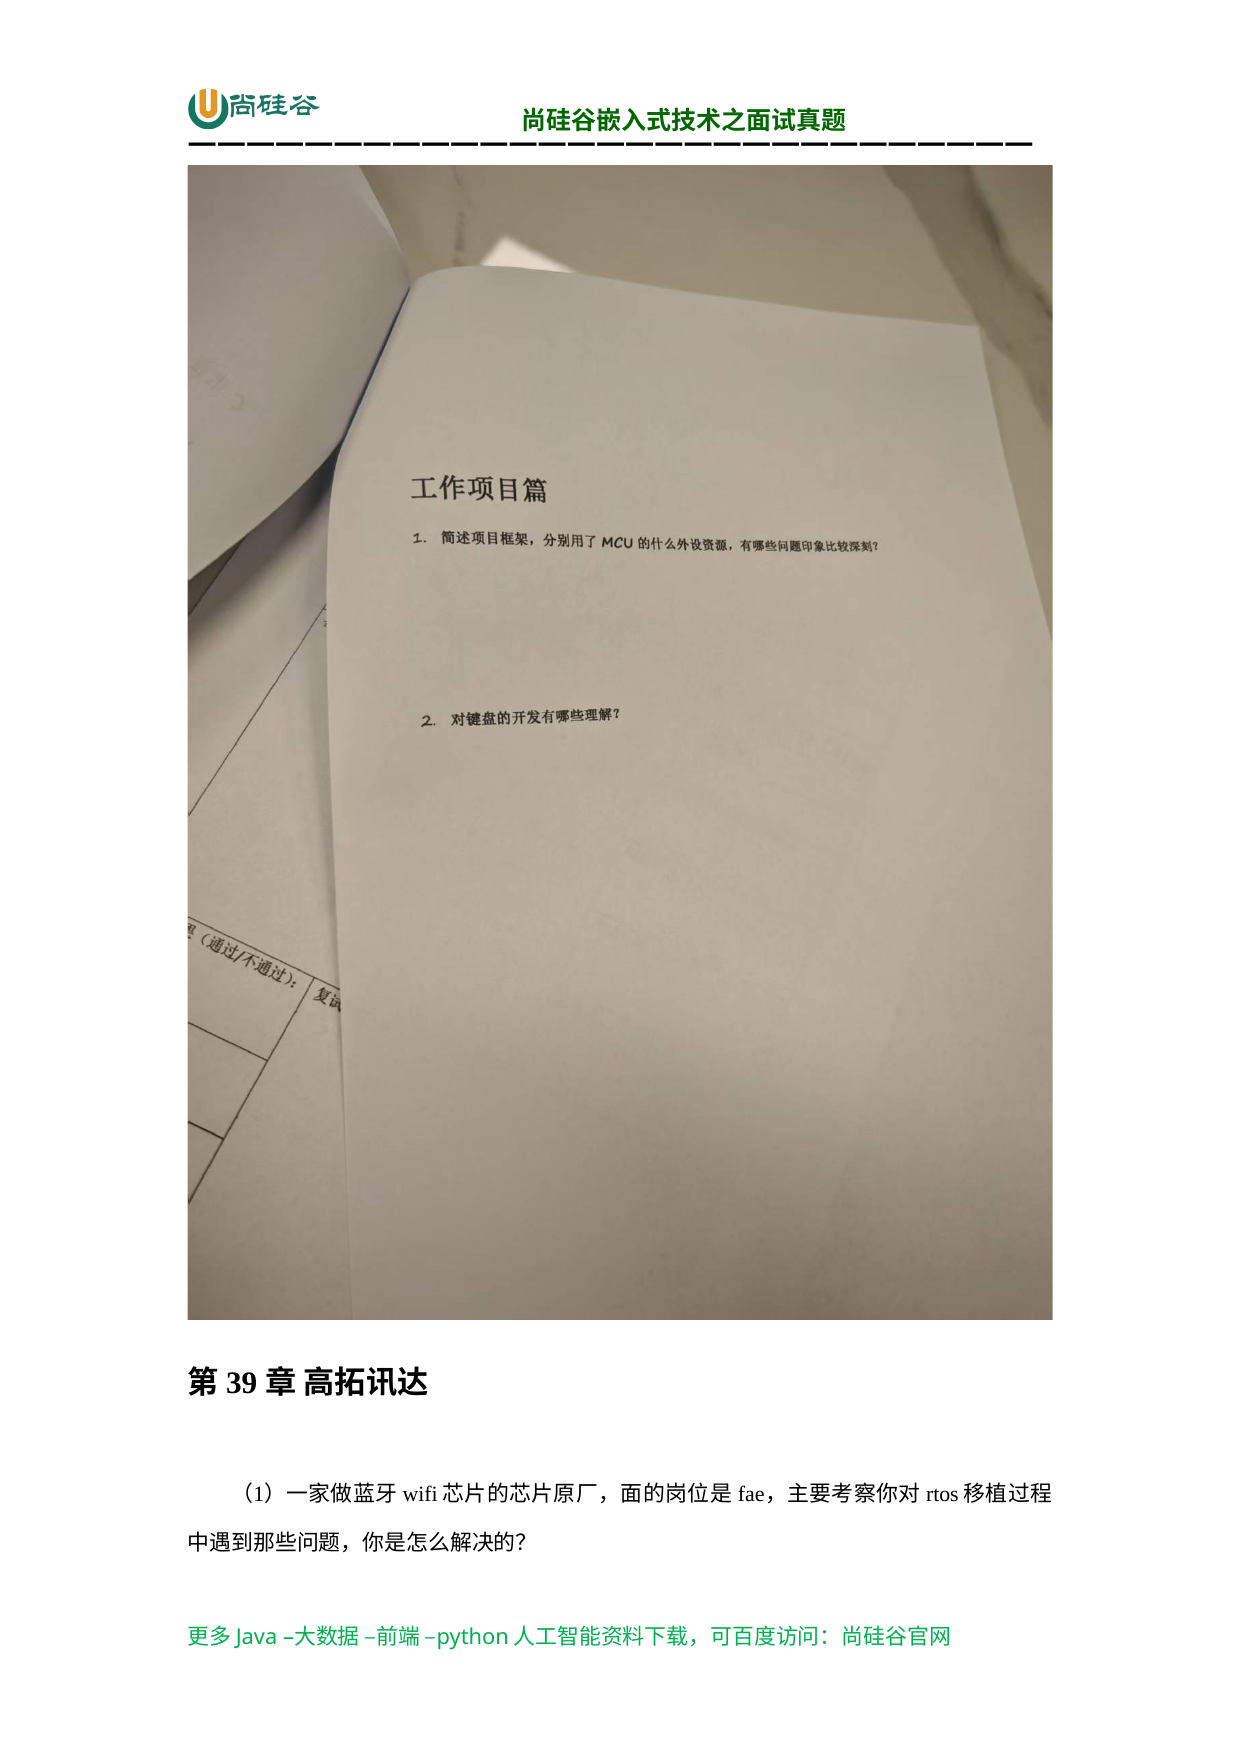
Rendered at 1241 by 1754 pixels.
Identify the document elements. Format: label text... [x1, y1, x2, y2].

text 一家做蓝牙wifi芯片的芯片原厂，面的岗位是fae，主要考察你对rtos移植过程中遇到那些问题，你是怎么解决的？ [187, 1476, 1053, 1557]
picture [187, 165, 1053, 1320]
text 高拓讯达 [187, 1347, 1053, 1412]
picture [187, 88, 321, 130]
